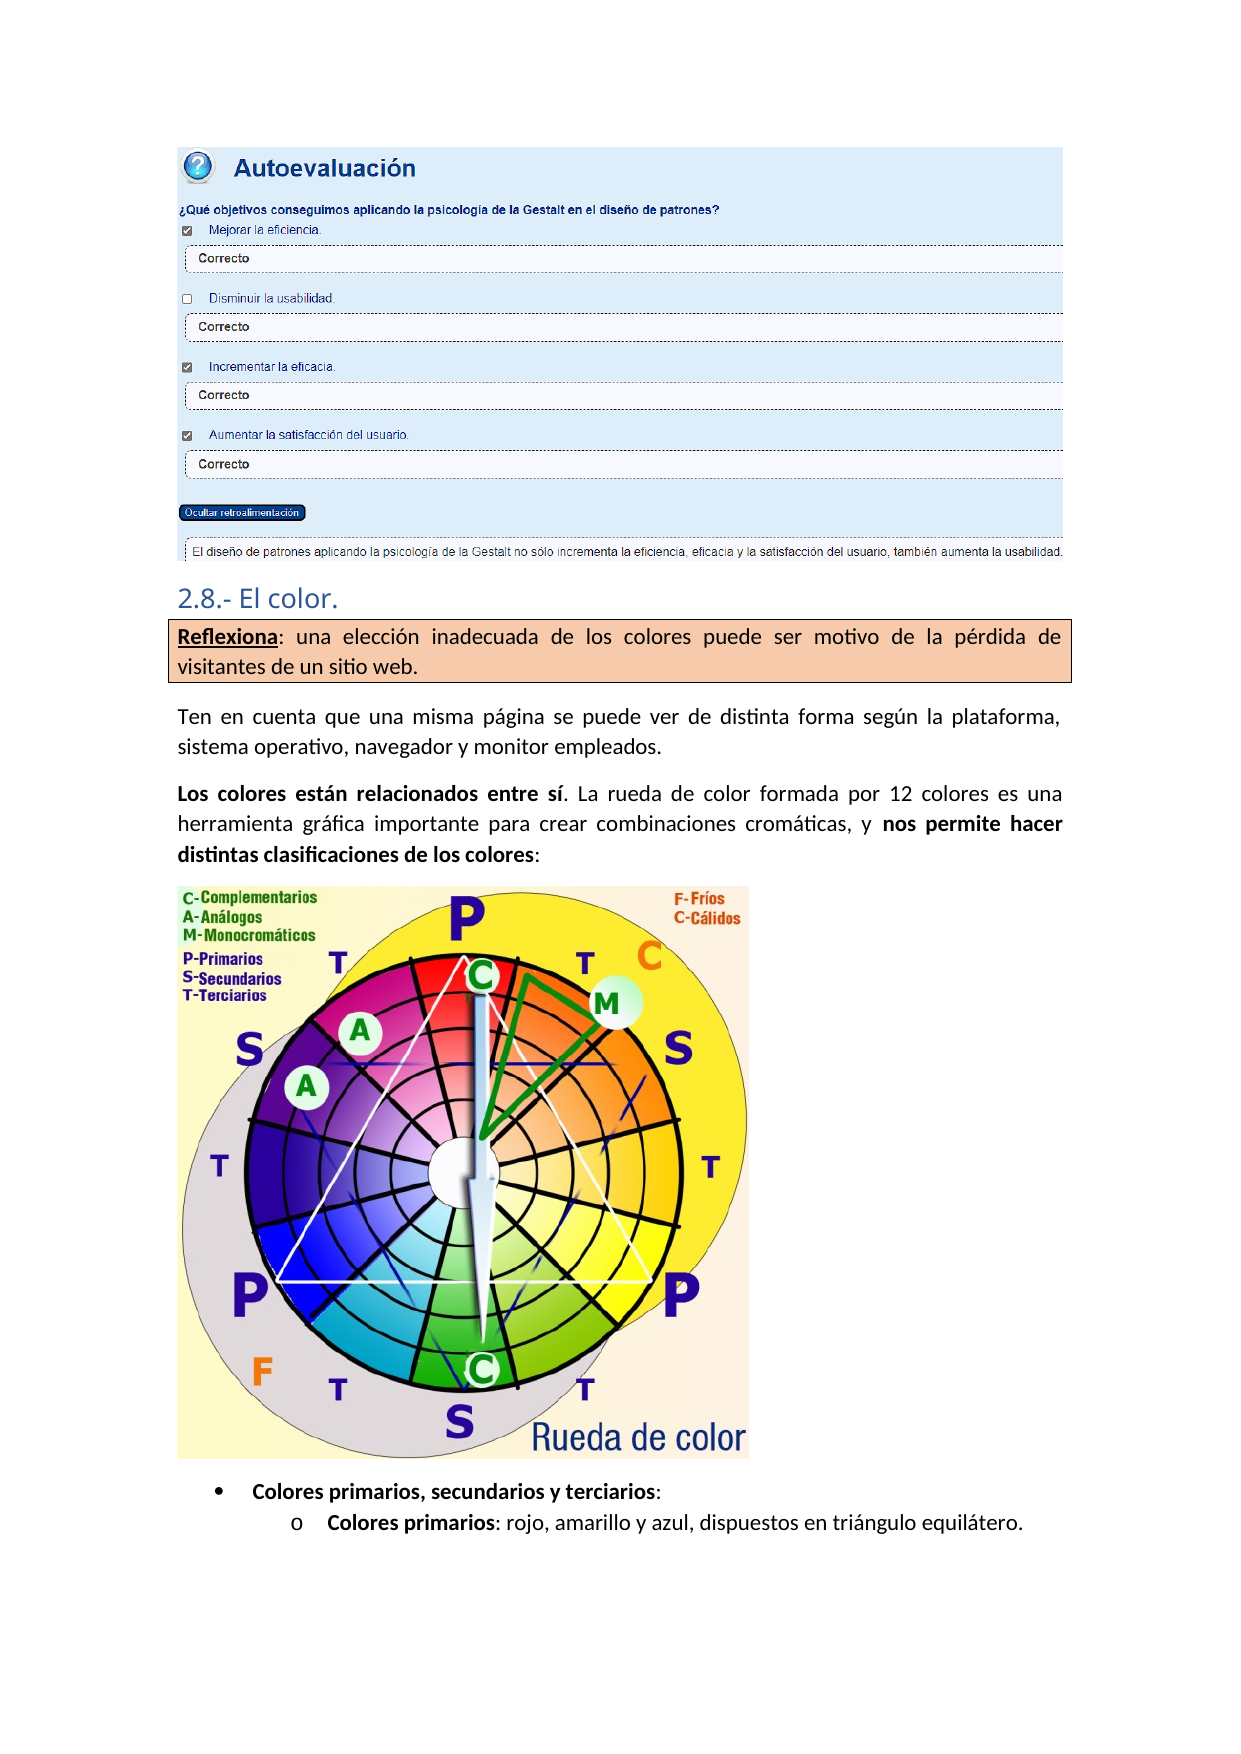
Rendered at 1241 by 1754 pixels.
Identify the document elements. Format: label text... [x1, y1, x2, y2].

picture [177, 147, 1063, 561]
subtitle 2.8.- El color. [177, 579, 1063, 616]
text Los colores están relacionados entre sí. La rueda de color formada por 12 colores es una herramienta gráfica importante para crear combinaciones cromáticas, y nos permite hacer distintas clasificaciones de los colores: [177, 779, 1063, 868]
list Colores primarios: rojo, amarillo y azul, dispuestos en triángulo equilátero. [290, 1508, 1063, 1537]
picture [177, 886, 749, 1459]
text Ten en cuenta que una misma página se puede ver de distinta forma según la plataforma, sistema operativo, navegador y monitor empleados. [177, 702, 1063, 761]
list Colores primarios, secundarios y terciarios: [215, 1477, 1063, 1505]
text Reflexiona: una elección inadecuada de los colores puede ser motivo de la pérdida de visitantes de un sitio web. [169, 620, 1071, 682]
